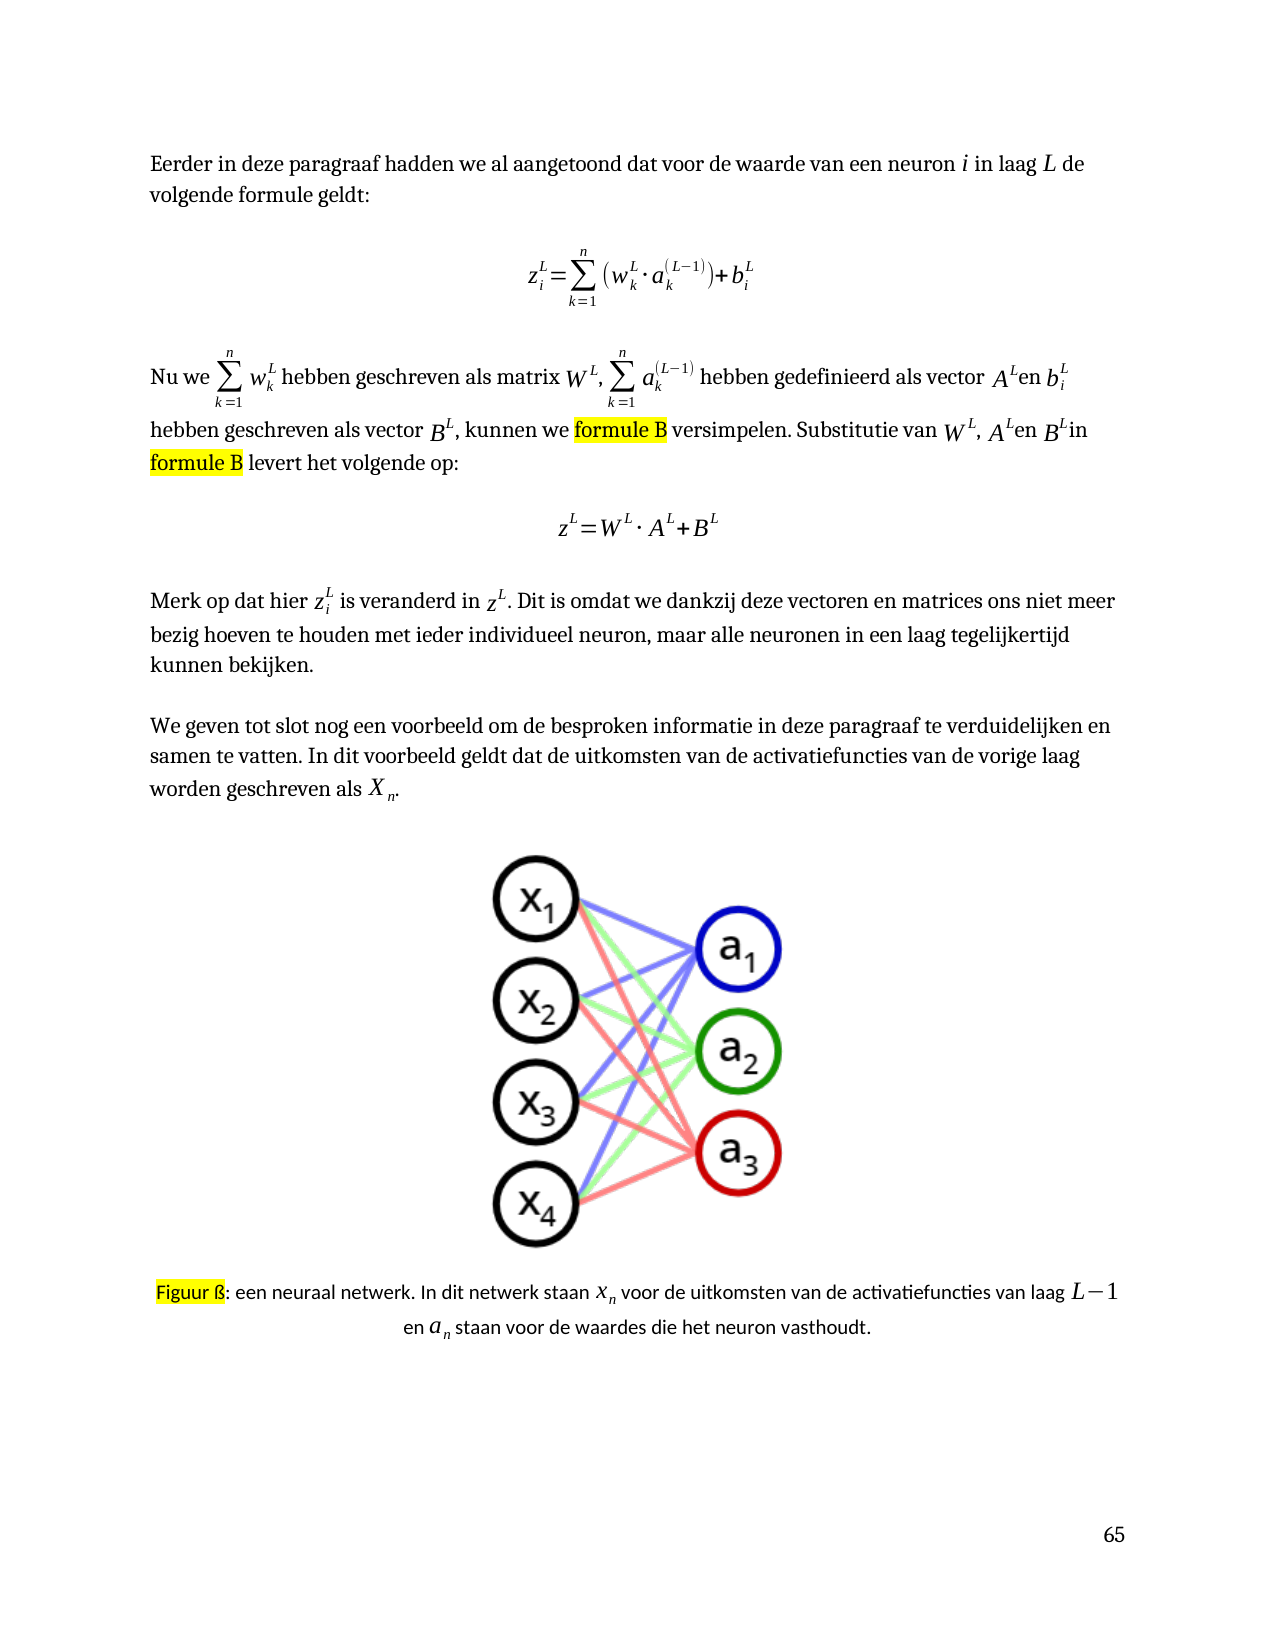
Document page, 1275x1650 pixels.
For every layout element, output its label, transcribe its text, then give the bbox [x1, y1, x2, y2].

text We geven tot slot nog een voorbeeld om de besproken informatie in deze paragraaf te verduidelijken en samen te vatten. In dit voorbeeld geldt dat de uitkomsten van de activatiefuncties van de vorige laag worden geschreven als . [150, 713, 1125, 804]
text Eerder in deze paragraaf hadden we al aangetoond dat voor de waarde van een neuron in laag de volgende formule geldt: [150, 150, 1125, 208]
text Nu we hebben geschreven als matrix , hebben gedefinieerd als vector en hebben geschreven als vector , kunnen we formule B versimpelen. Substitutie van , en in formule B levert het volgende op: [150, 343, 1125, 476]
text Merk op dat hier is veranderd in . Dit is omdat we dankzij deze vectoren en matrices ons niet meer bezig hoeven te houden met ieder individueel neuron, maar alle neuronen in een laag tegelijkertijd kunnen bekijken. [150, 583, 1125, 679]
picture [457, 838, 818, 1273]
text Figuur ß: een neuraal netwerk. In dit netwerk staan voor de uitkomsten van de activatiefuncties van laag en staan voor de waardes die het neuron vasthoudt. [150, 1276, 1125, 1343]
